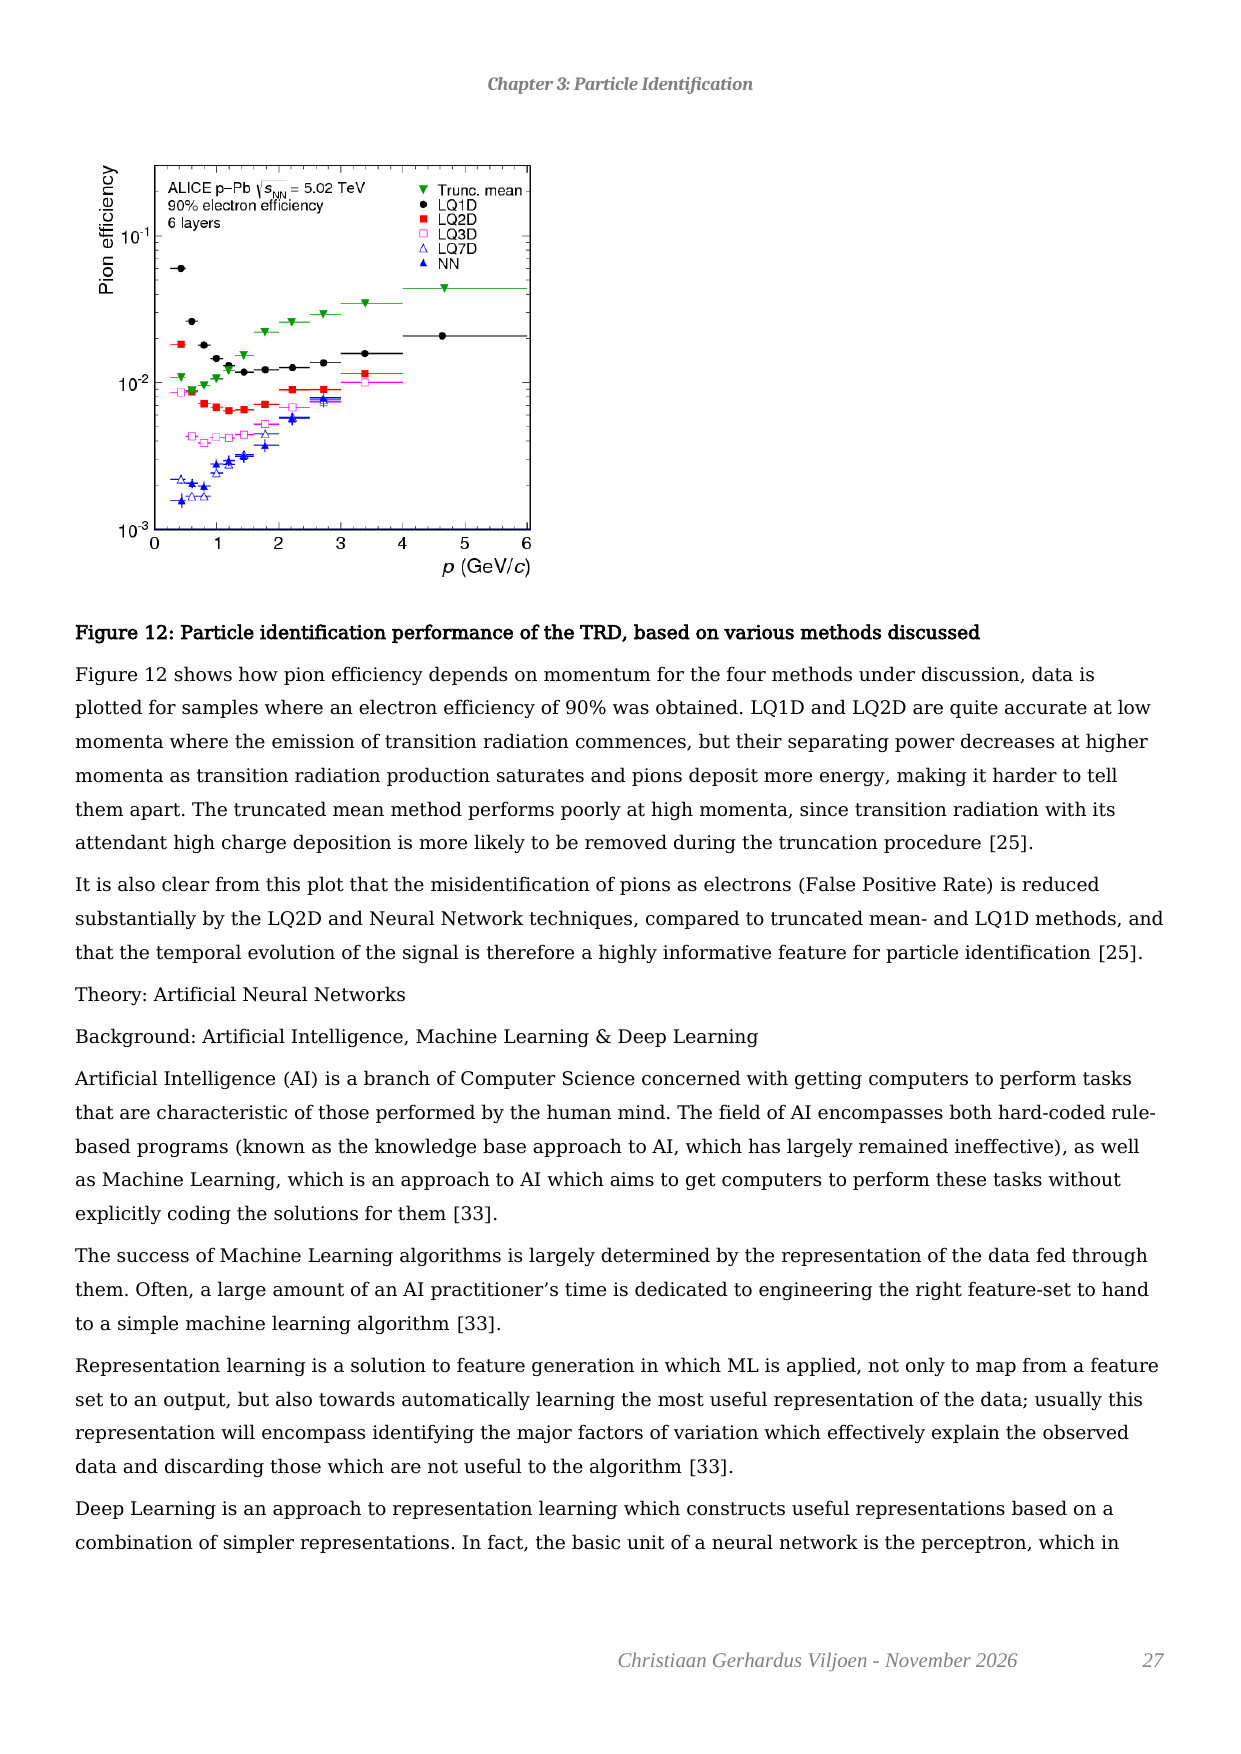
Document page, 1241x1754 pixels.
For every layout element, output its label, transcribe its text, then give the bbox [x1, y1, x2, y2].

text Theory: Artificial Neural Networks [75, 983, 1165, 1005]
text Artificial Intelligence (AI) is a branch of Computer Science concerned with getting computers to perform tasks that are characteristic of those performed by the human mind. The field of AI encompasses both hard-coded rule-based programs (known as the knowledge base approach to AI, which has largely remained ineffective), as well as Machine Learning, which is an approach to AI which aims to get computers to perform these tasks without explicitly coding the solutions for them . [75, 1067, 1165, 1224]
text It is also clear from this plot that the misidentification of pions as electrons (False Positive Rate) is reduced substantially by the LQ2D and Neural Network techniques, compared to truncated mean- and LQ1D methods, and that the temporal evolution of the signal is therefore a highly informative feature for particle identification . [75, 873, 1165, 963]
text Figure 12: Particle identification performance of the TRD, based on various methods discussed [75, 620, 1165, 643]
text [75, 1497, 1165, 1553]
text Representation learning is a solution to feature generation in which ML is applied, not only to map from a feature set to an output, but also towards automatically learning the most useful representation of the data; usually this representation will encompass identifying the major factors of variation which effectively explain the observed data and discarding those which are not useful to the algorithm . [75, 1353, 1165, 1477]
text Background: Artificial Intelligence, Machine Learning & Deep Learning [75, 1025, 1165, 1047]
picture [75, 132, 559, 601]
text Figure 12 shows how pion efficiency depends on momentum for the four methods under discussion, data is plotted for samples where an electron efficiency of 90% was obtained. LQ1D and LQ2D are quite accurate at low momenta where the emission of transition radiation commences, but their separating power decreases at higher momenta as transition radiation production saturates and pions deposit more energy, making it harder to tell them apart. The truncated mean method performs poorly at high momenta, since transition radiation with its attendant high charge deposition is more likely to be removed during the truncation procedure . [75, 662, 1165, 853]
text The success of Machine Learning algorithms is largely determined by the representation of the data fed through them. Often, a large amount of an AI practitioner’s time is dedicated to engineering the right feature-set to hand to a simple machine learning algorithm . [75, 1244, 1165, 1334]
